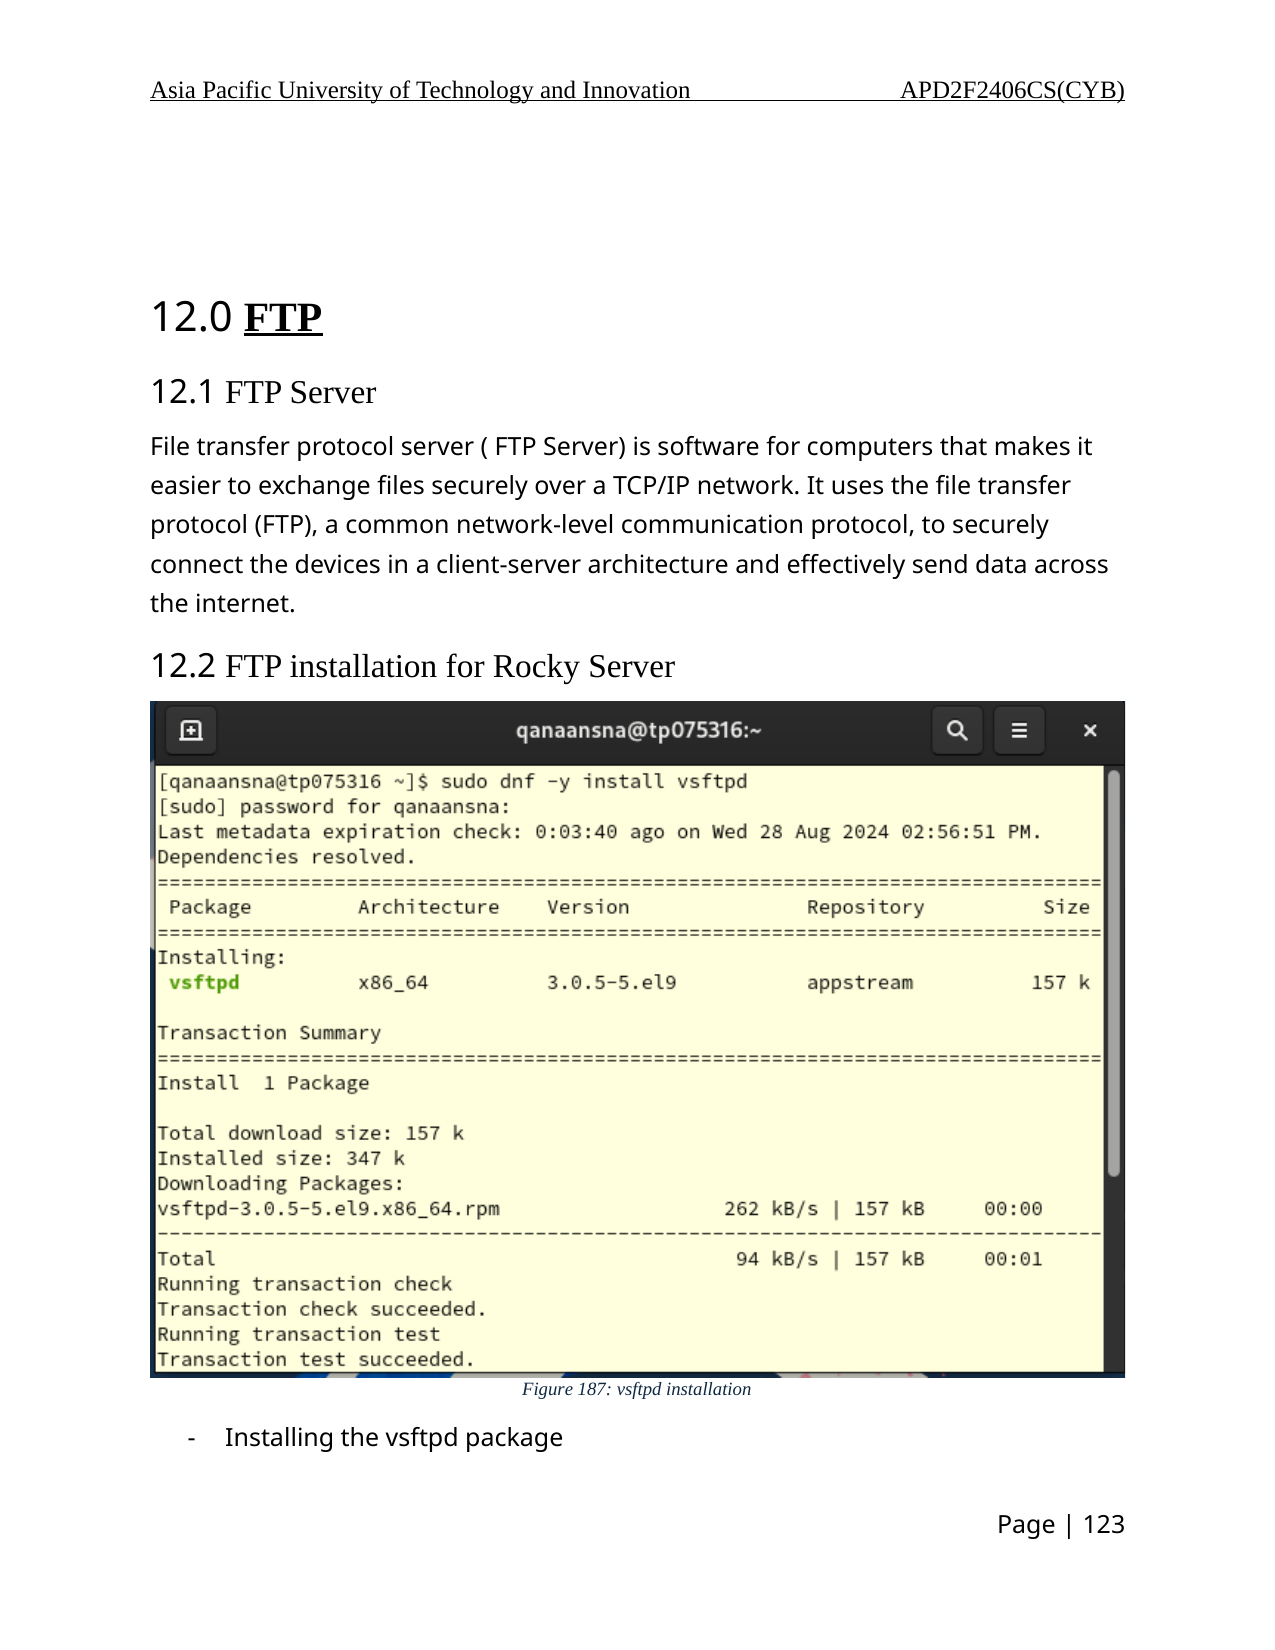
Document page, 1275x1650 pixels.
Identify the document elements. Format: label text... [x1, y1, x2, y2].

subtitle 12.1 FTP Server [150, 368, 1125, 414]
list Installing the vsftpd package [187, 1420, 1125, 1454]
text File transfer protocol server ( FTP Server) is software for computers that makes it easier to exchange files securely over a TCP/IP network. It uses the file transfer protocol (FTP), a common network-level communication protocol, to securely connect the devices in a client-server architecture and effectively send data across the internet. [150, 429, 1125, 619]
text Figure 187: vsftpd installation [150, 1378, 1125, 1399]
picture [150, 701, 1125, 1378]
subtitle 12.0 FTP [150, 286, 1125, 343]
subtitle 12.2 FTP installation for Rocky Server [150, 641, 1125, 687]
